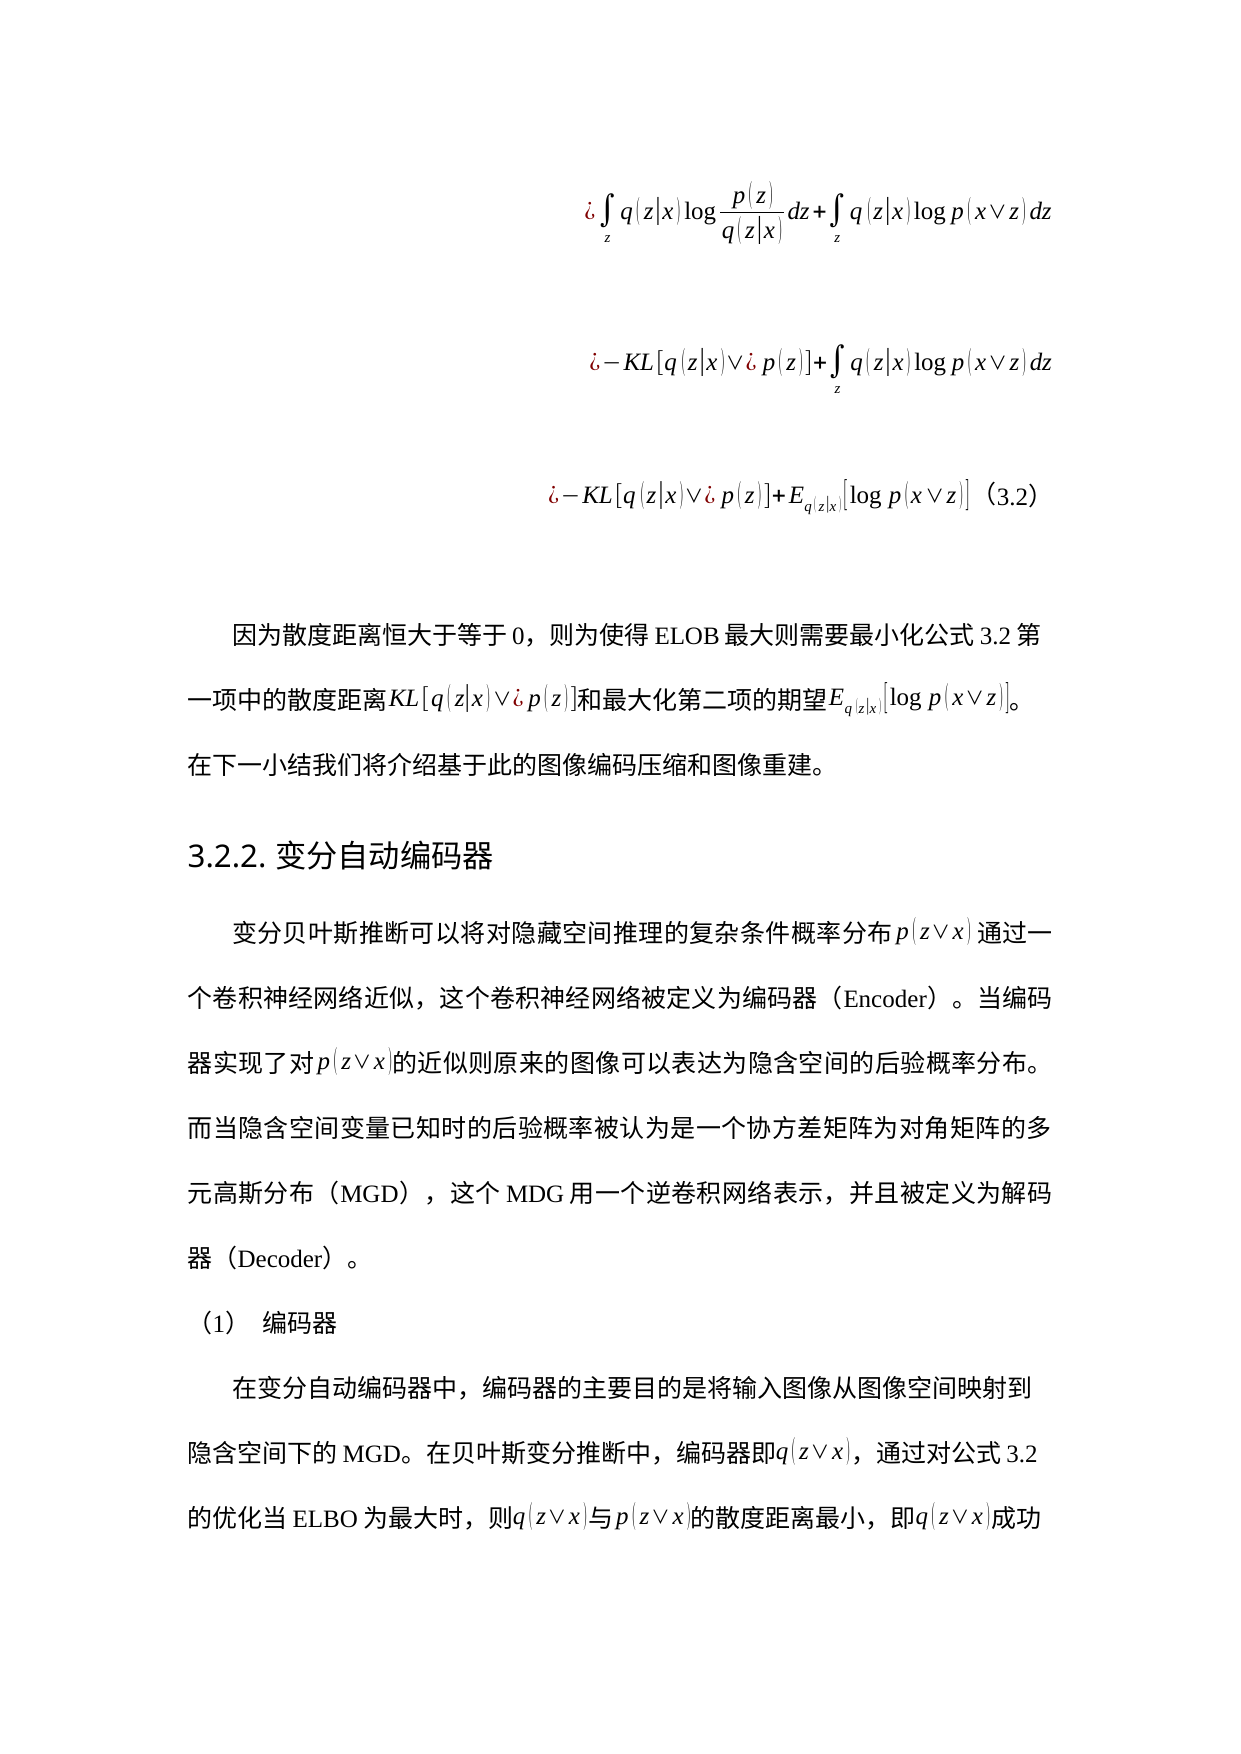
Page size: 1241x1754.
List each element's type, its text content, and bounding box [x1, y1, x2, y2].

text 变分贝叶斯推断可以将对隐藏空间推理的复杂条件概率分布 通过一个卷积神经网络近似，这个卷积神经网络被定义为编码器（Encoder）。当编码器实现了对的近似则原来的图像可以表达为隐含空间的后验概率分布。而当隐含空间变量已知时的后验概率被认为是一个协方差矩阵为对角矩阵的多元高斯分布（MGD），这个MDG用一个逆卷积网络表示，并且被定义为解码器（Decoder）。 [187, 899, 1053, 1289]
text 因为散度距离恒大于等于0，则为使得ELOB最大则需要最小化公式3.2第一项中的散度距离和最大化第二项的期望。在下一小结我们将介绍基于此的图像编码压缩和图像重建。 [187, 601, 1053, 796]
list 编码器 [187, 1289, 1053, 1354]
text 3.2） [187, 464, 1053, 529]
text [187, 1354, 1053, 1549]
list 变分自动编码器 [187, 821, 1053, 886]
